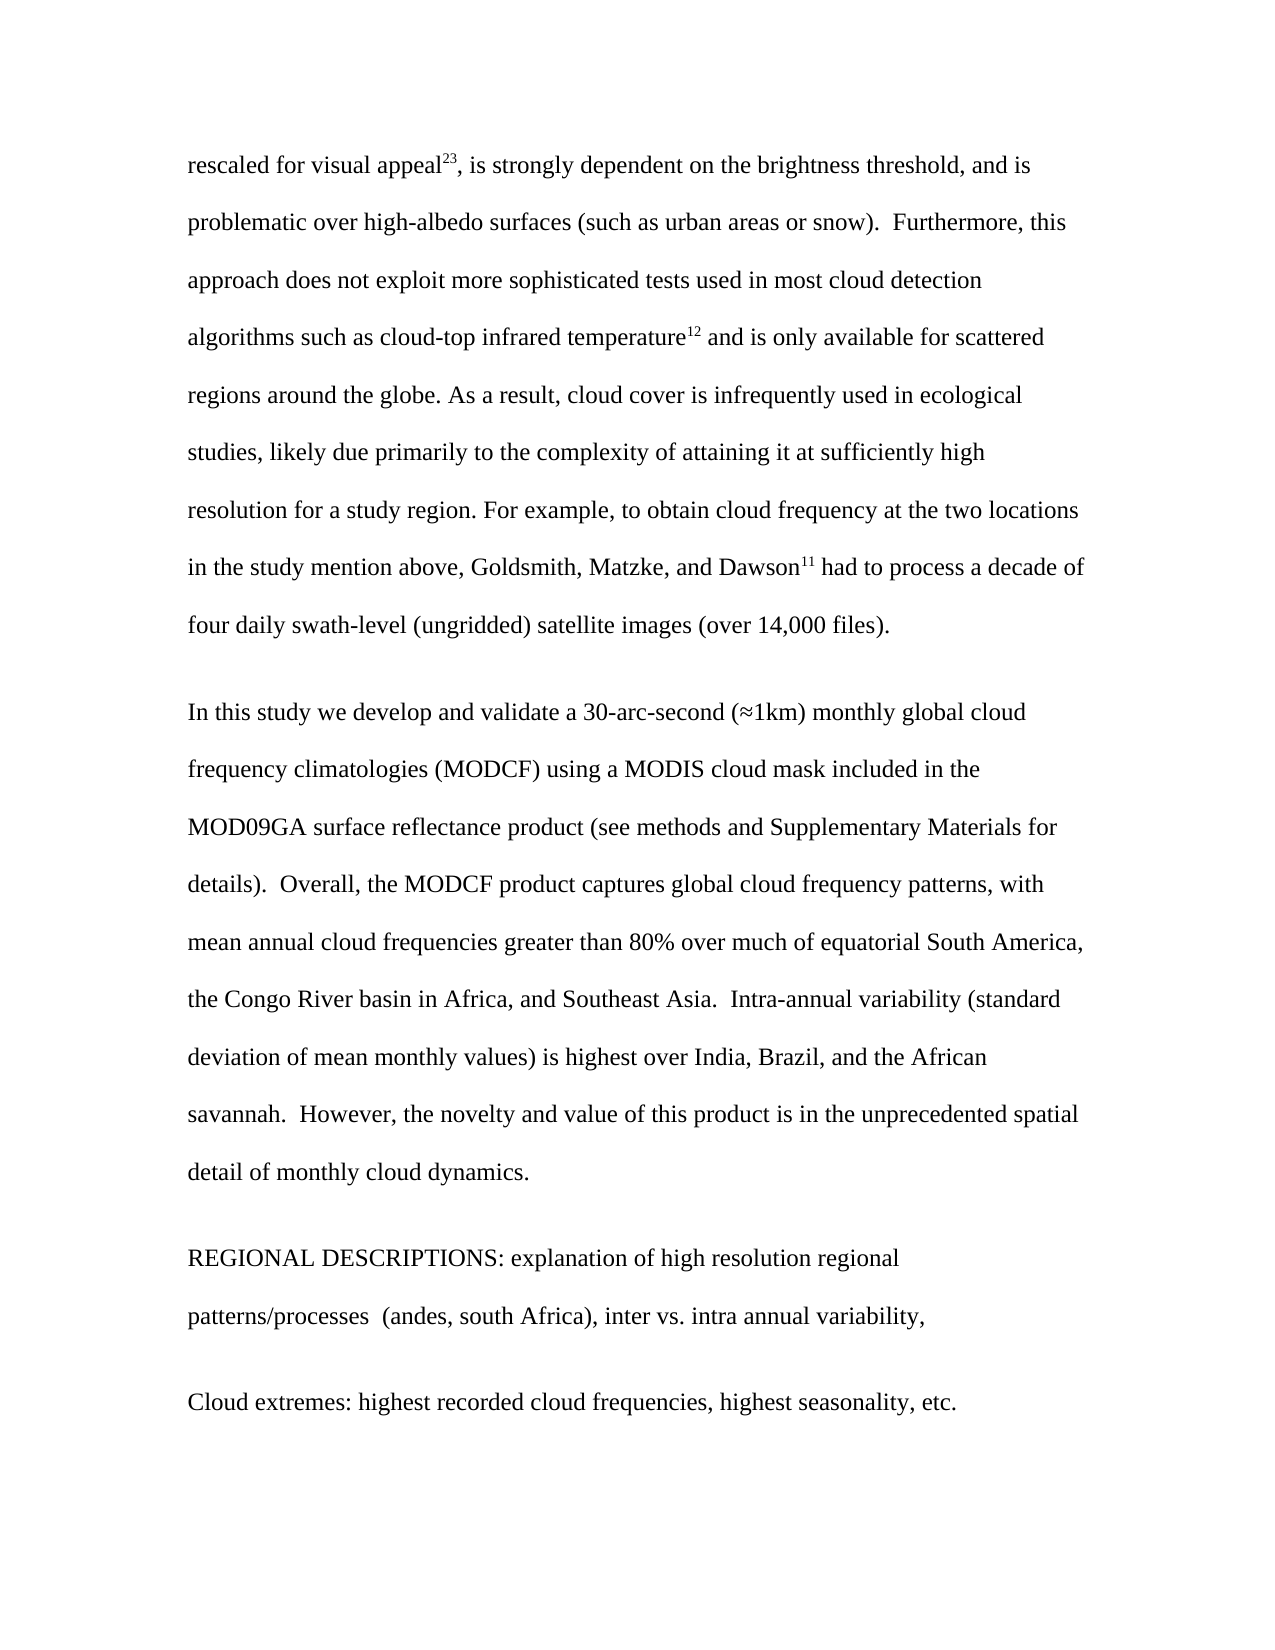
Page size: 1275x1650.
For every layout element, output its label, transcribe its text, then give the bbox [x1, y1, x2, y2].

text REGIONAL DESCRIPTIONS: explanation of high resolution regional patterns/processes (andes, south Africa), inter vs. intra annual variability, [187, 1243, 1087, 1329]
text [187, 150, 1087, 639]
text Cloud extremes: highest recorded cloud frequencies, highest seasonality, etc. [187, 1387, 1087, 1416]
text In this study we develop and validate a 30-arc-second (≈1km) monthly global cloud frequency climatologies (MODCF) using a MODIS cloud mask included in the MOD09GA surface reflectance product (see methods and Supplementary Materials for details). Overall, the MODCF product captures global cloud frequency patterns, with mean annual cloud frequencies greater than 80% over much of equatorial South America, the Congo River basin in Africa, and Southeast Asia. Intra-annual variability (standard deviation of mean monthly values) is highest over India, Brazil, and the African savannah. However, the novelty and value of this product is in the unprecedented spatial detail of monthly cloud dynamics. [187, 697, 1087, 1185]
